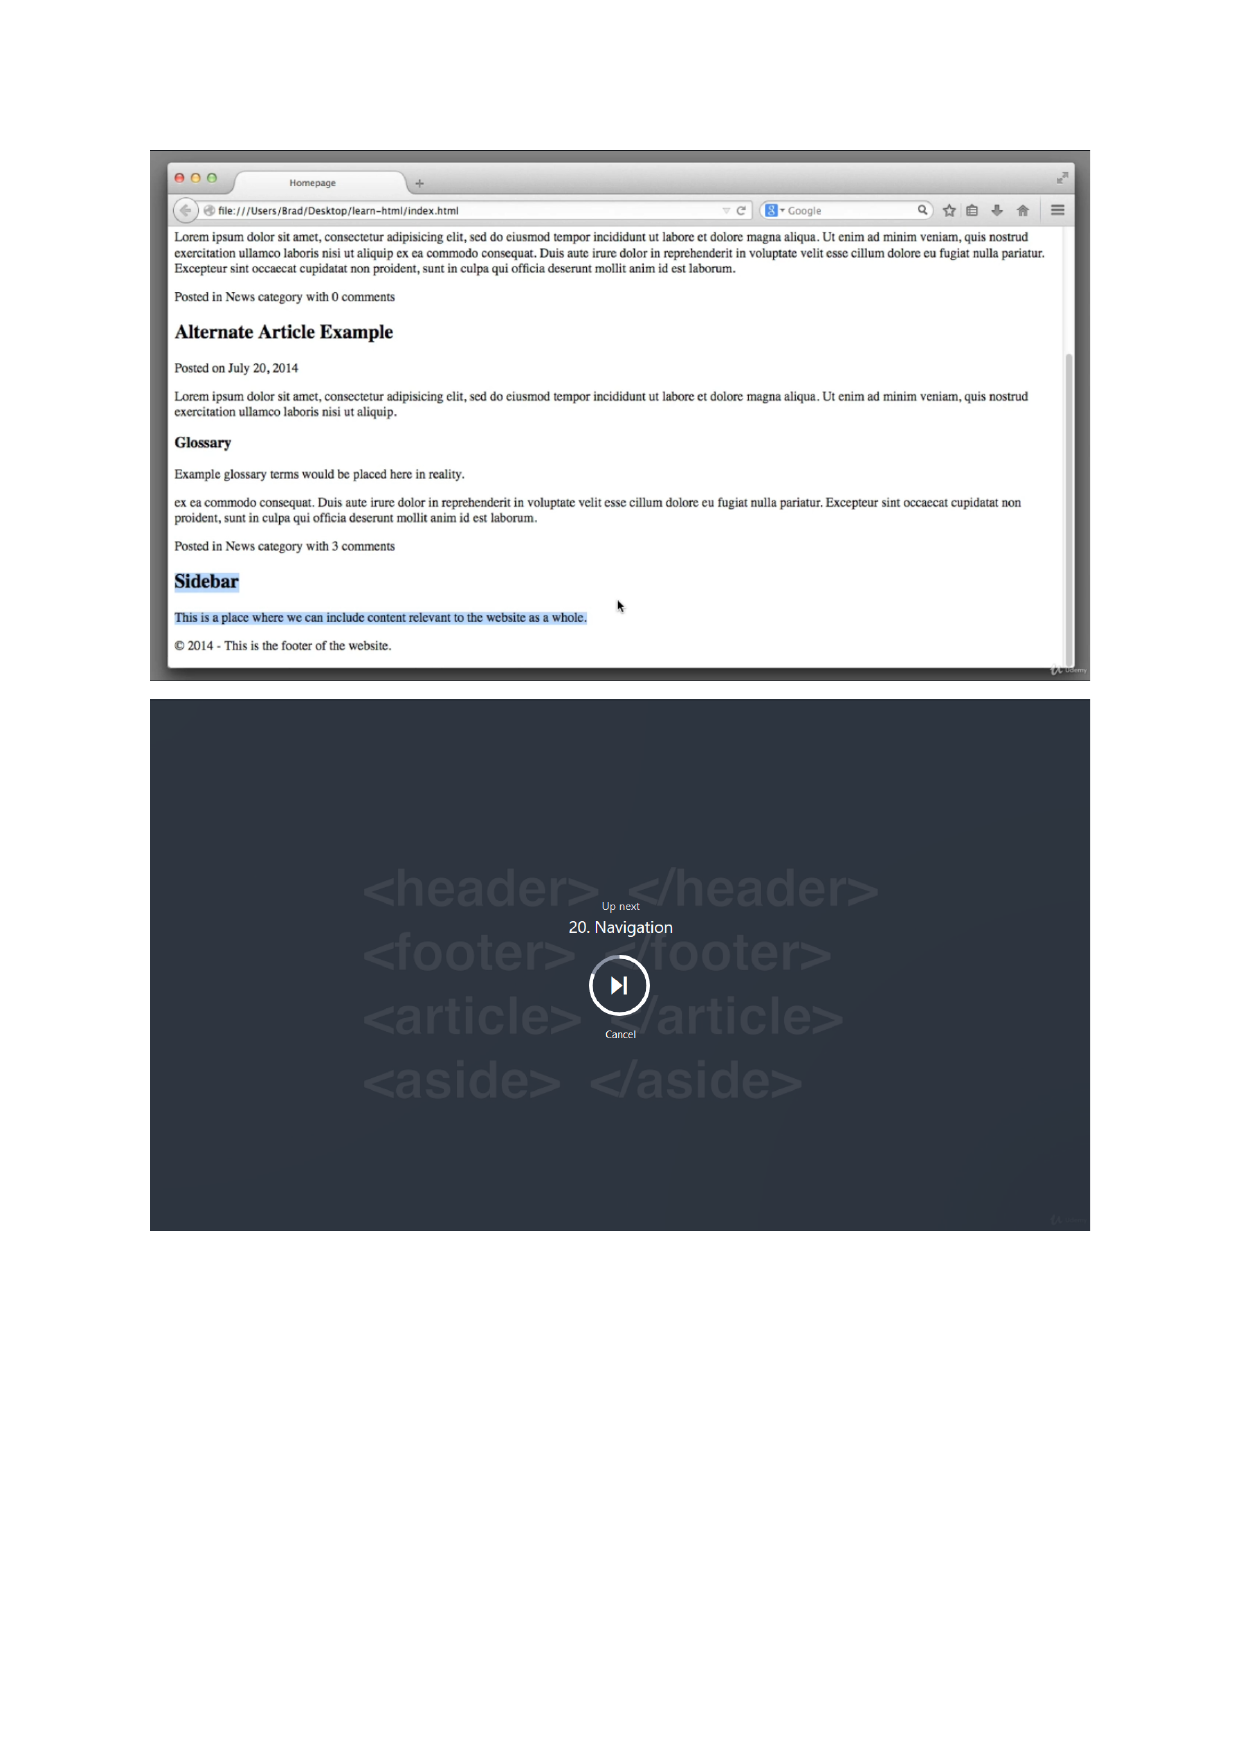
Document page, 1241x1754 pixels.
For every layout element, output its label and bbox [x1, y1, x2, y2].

picture [150, 150, 1091, 681]
picture [150, 699, 1091, 1231]
